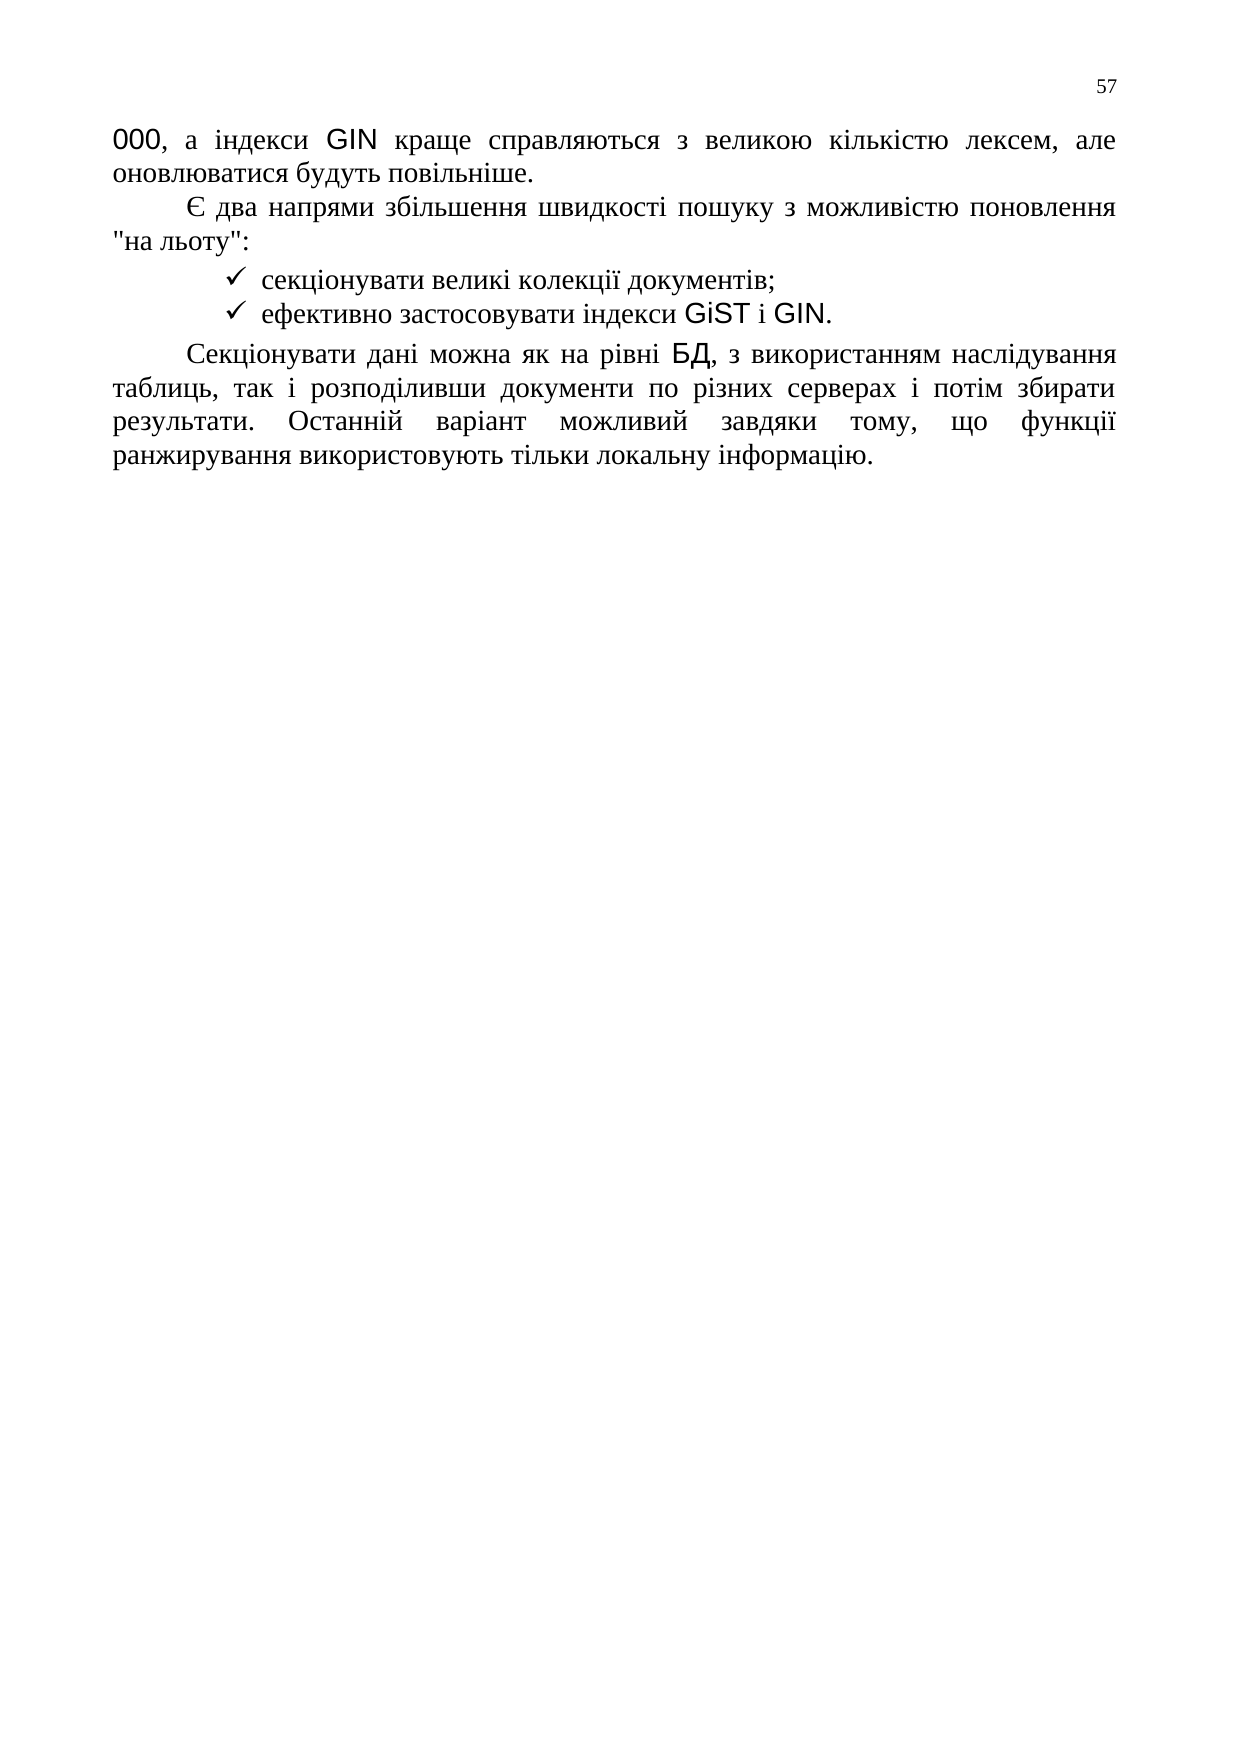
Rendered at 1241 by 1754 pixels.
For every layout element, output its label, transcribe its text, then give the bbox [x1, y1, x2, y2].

list секціонувати великі колекції документів; [224, 262, 1117, 296]
list ефективно застосовувати індекси GiST і GIN. [224, 296, 1117, 330]
text Є два напрями збільшення швидкості пошуку з можливістю поновлення "на льоту": [112, 189, 1117, 256]
text Секціонувати дані можна як на рівні БД, з використанням наслідування таблиць, так і розподіливши документи по різних серверах і потім збирати результати. Останній варіант можливий завдяки тому, що функції ранжирування використовують тільки локальну інформацію. [112, 336, 1117, 470]
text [112, 122, 1117, 189]
